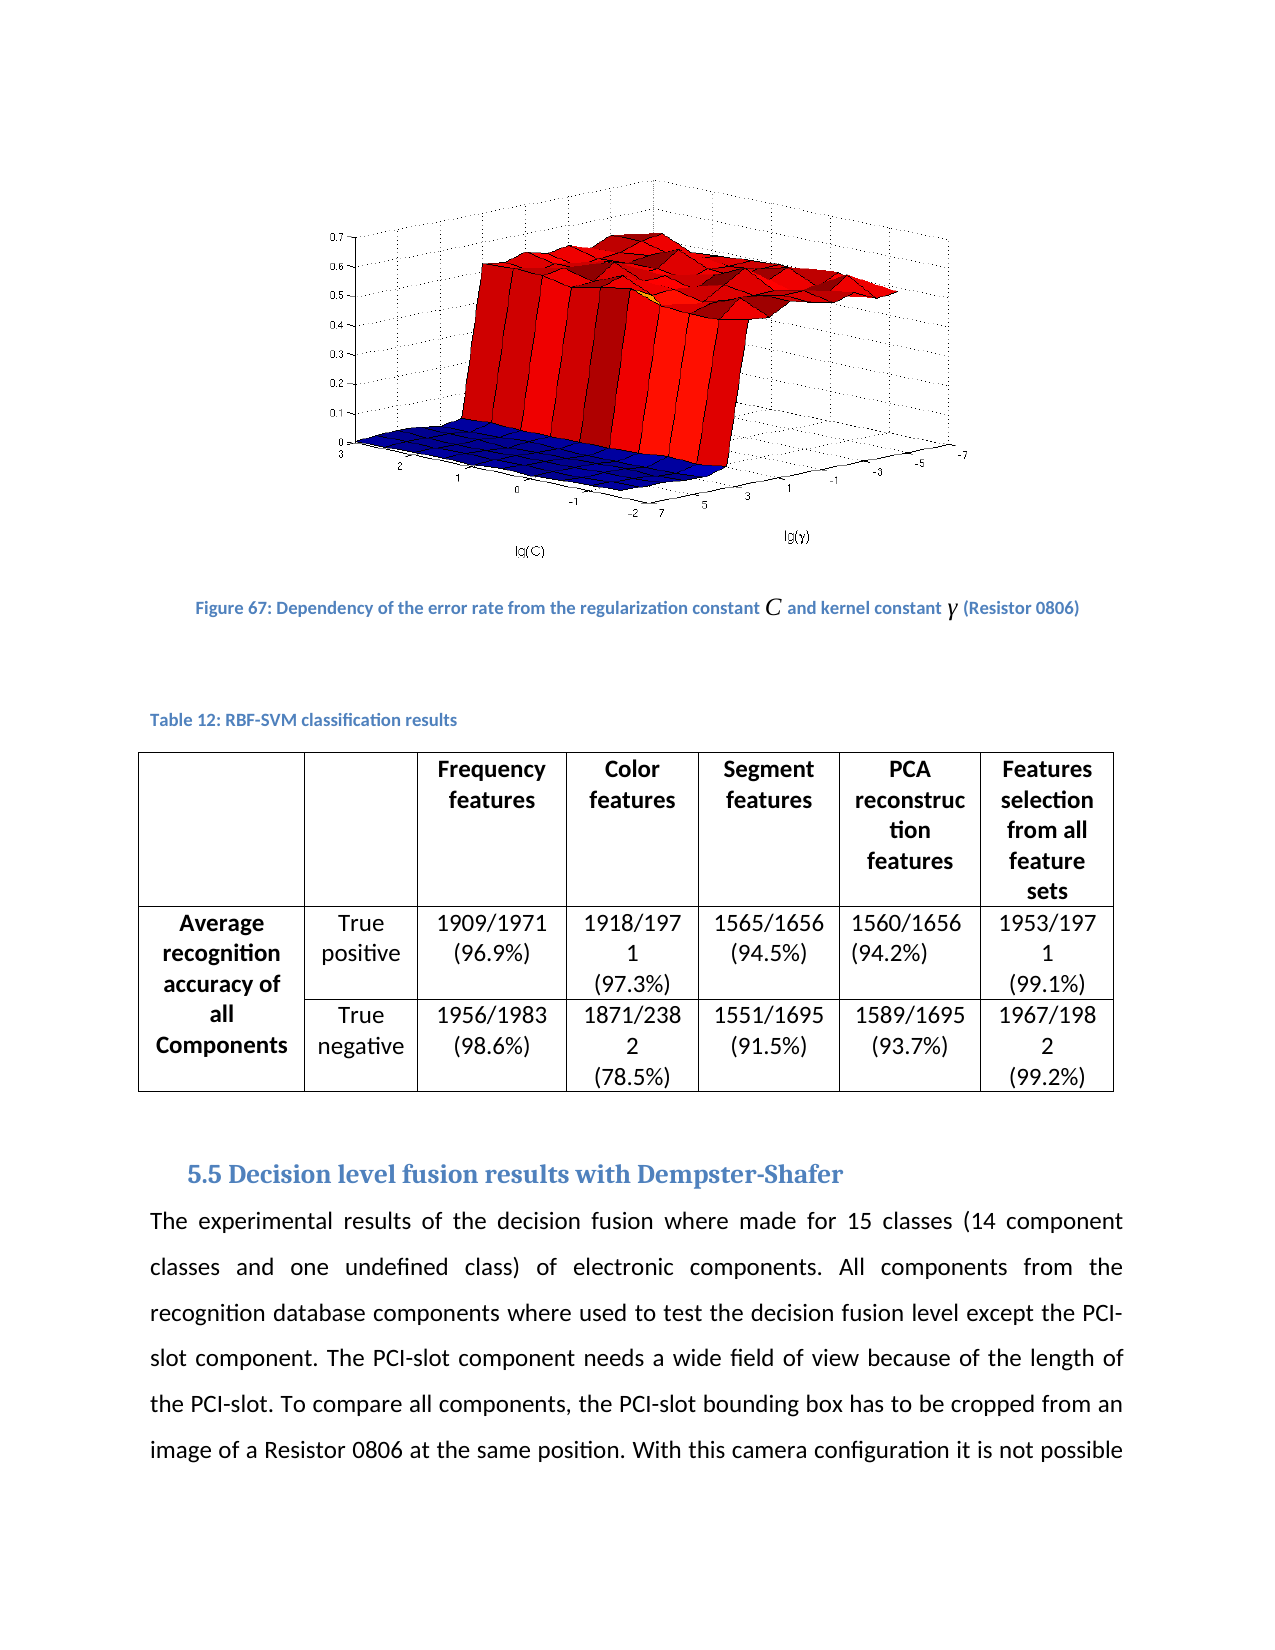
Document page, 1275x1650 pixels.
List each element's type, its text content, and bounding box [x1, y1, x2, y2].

table_cell 1871/2382 (78.5%) [567, 1000, 698, 1091]
table_cell 1918/1971 (97.3%) [567, 907, 698, 998]
picture [255, 150, 1020, 558]
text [150, 1205, 1125, 1464]
table_cell True negative [305, 1000, 417, 1091]
table_header Color features [567, 753, 698, 906]
table_cell 1909/1971 (96.9%) [418, 907, 566, 998]
subtitle Decision level fusion results with Dempster-Shafer [187, 1159, 1125, 1190]
table_header Frequency features [418, 753, 566, 906]
table_header [305, 753, 417, 906]
table_header [139, 753, 304, 906]
table_cell 1551/1695 (91.5%) [699, 1000, 839, 1091]
table_cell 1956/1983 (98.6%) [418, 1000, 566, 1091]
table_header Segment features [699, 753, 839, 906]
table_cell 1967/1982 (99.2%) [981, 1000, 1113, 1091]
table_cell 1560/1656 (94.2%) [840, 907, 980, 998]
table_cell Average recognition accuracy of all Components [139, 907, 304, 1091]
table_cell 1565/1656 (94.5%) [699, 907, 839, 998]
table_cell 1953/1971 (99.1%) [981, 907, 1113, 998]
table_header PCA reconstruction features [840, 753, 980, 906]
table_cell True positive [305, 907, 417, 998]
table_header Features selection from all feature sets [981, 753, 1113, 906]
table_cell 1589/1695 (93.7%) [840, 1000, 980, 1091]
